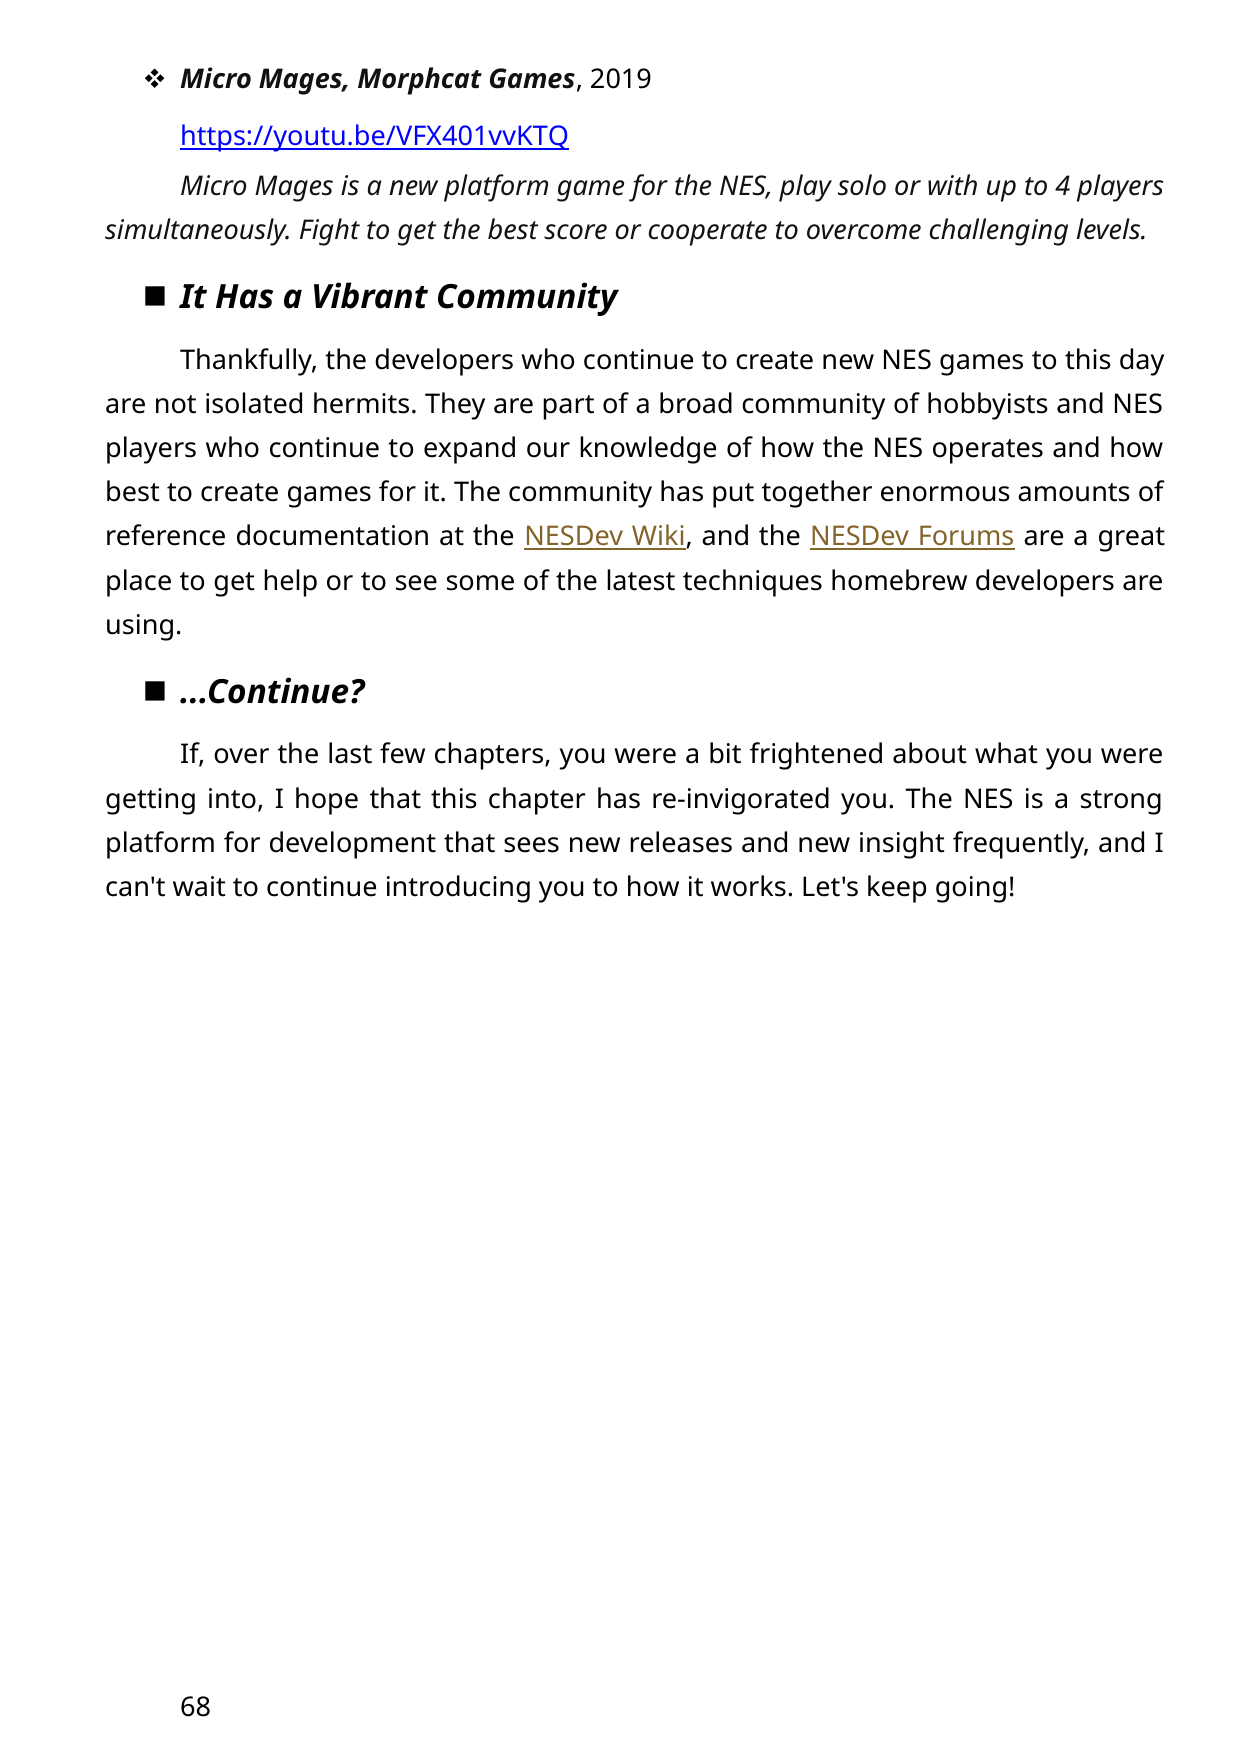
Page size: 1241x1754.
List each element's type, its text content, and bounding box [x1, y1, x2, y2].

list Micro Mages, Morphcat Games, 2019 [142, 60, 1165, 97]
text Micro Mages is a new platform game for the NES, play solo or with up to 4 players simultaneously. Fight to get the best score or cooperate to overcome challenging levels. [105, 166, 1165, 247]
text https://youtu.be/VFX401vvKTQ [105, 117, 1165, 153]
text If, over the last few chapters, you were a bit frightened about what you were getting into, I hope that this chapter has re-invigorated you. The NES is a strong platform for development that sees new releases and new insight frequently, and I can't wait to continue introducing you to how it works. Let's keep going! [105, 735, 1165, 904]
subtitle ...Continue? [142, 668, 1165, 713]
subtitle It Has a Vibrant Community [142, 273, 1165, 318]
text Thankfully, the developers who continue to create new NES games to this day are not isolated hermits. They are part of a broad community of hobbyists and NES players who continue to expand our knowledge of how the NES operates and how best to create games for it. The community has put together enormous amounts of reference documentation at the NESDev Wiki, and the NESDev Forums are a great place to get help or to see some of the latest techniques homebrew developers are using. [105, 340, 1165, 642]
